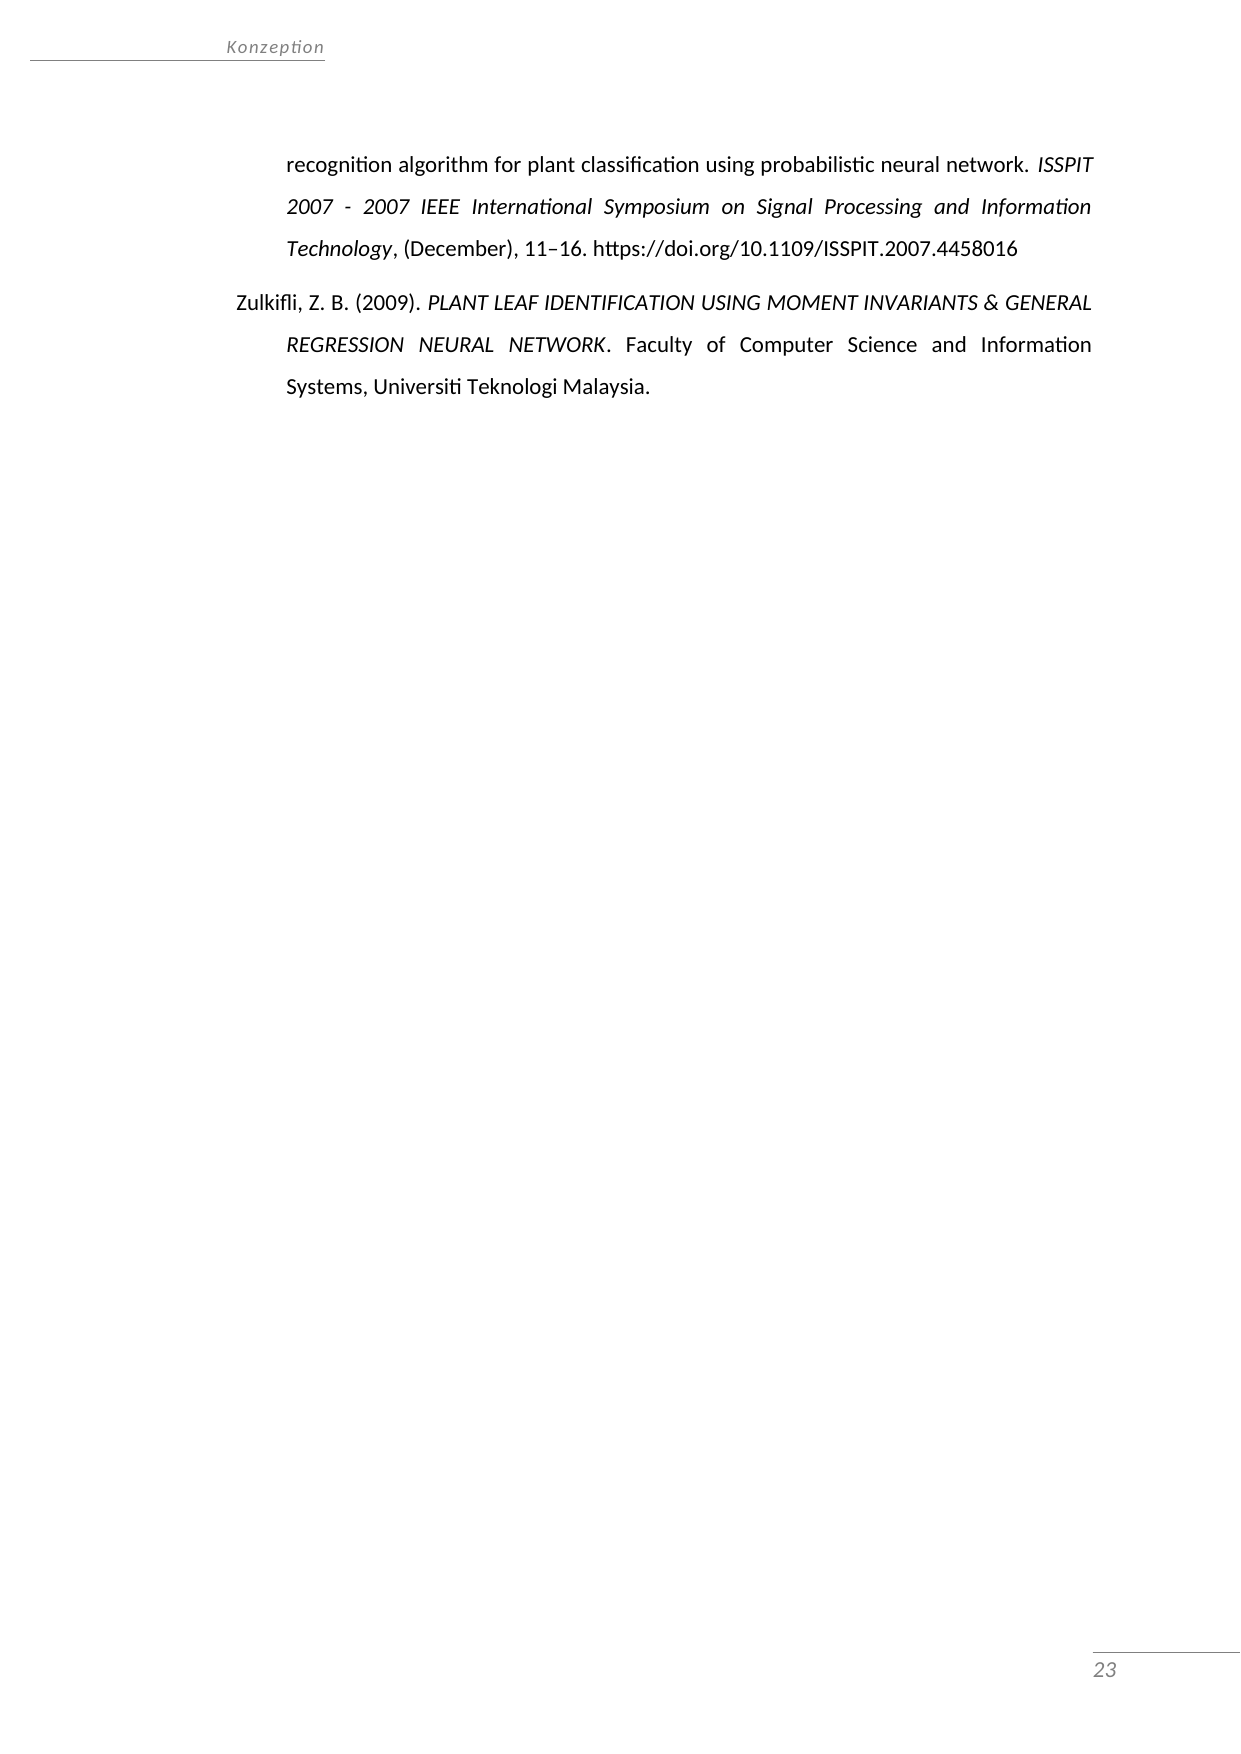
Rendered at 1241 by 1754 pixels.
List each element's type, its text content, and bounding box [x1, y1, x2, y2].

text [236, 150, 1093, 262]
text Zulkifli, Z. B. (2009). PLANT LEAF IDENTIFICATION USING MOMENT INVARIANTS & GENERAL REGRESSION NEURAL NETWORK. Faculty of Computer Science and Information Systems, Universiti Teknologi Malaysia. [236, 288, 1093, 400]
